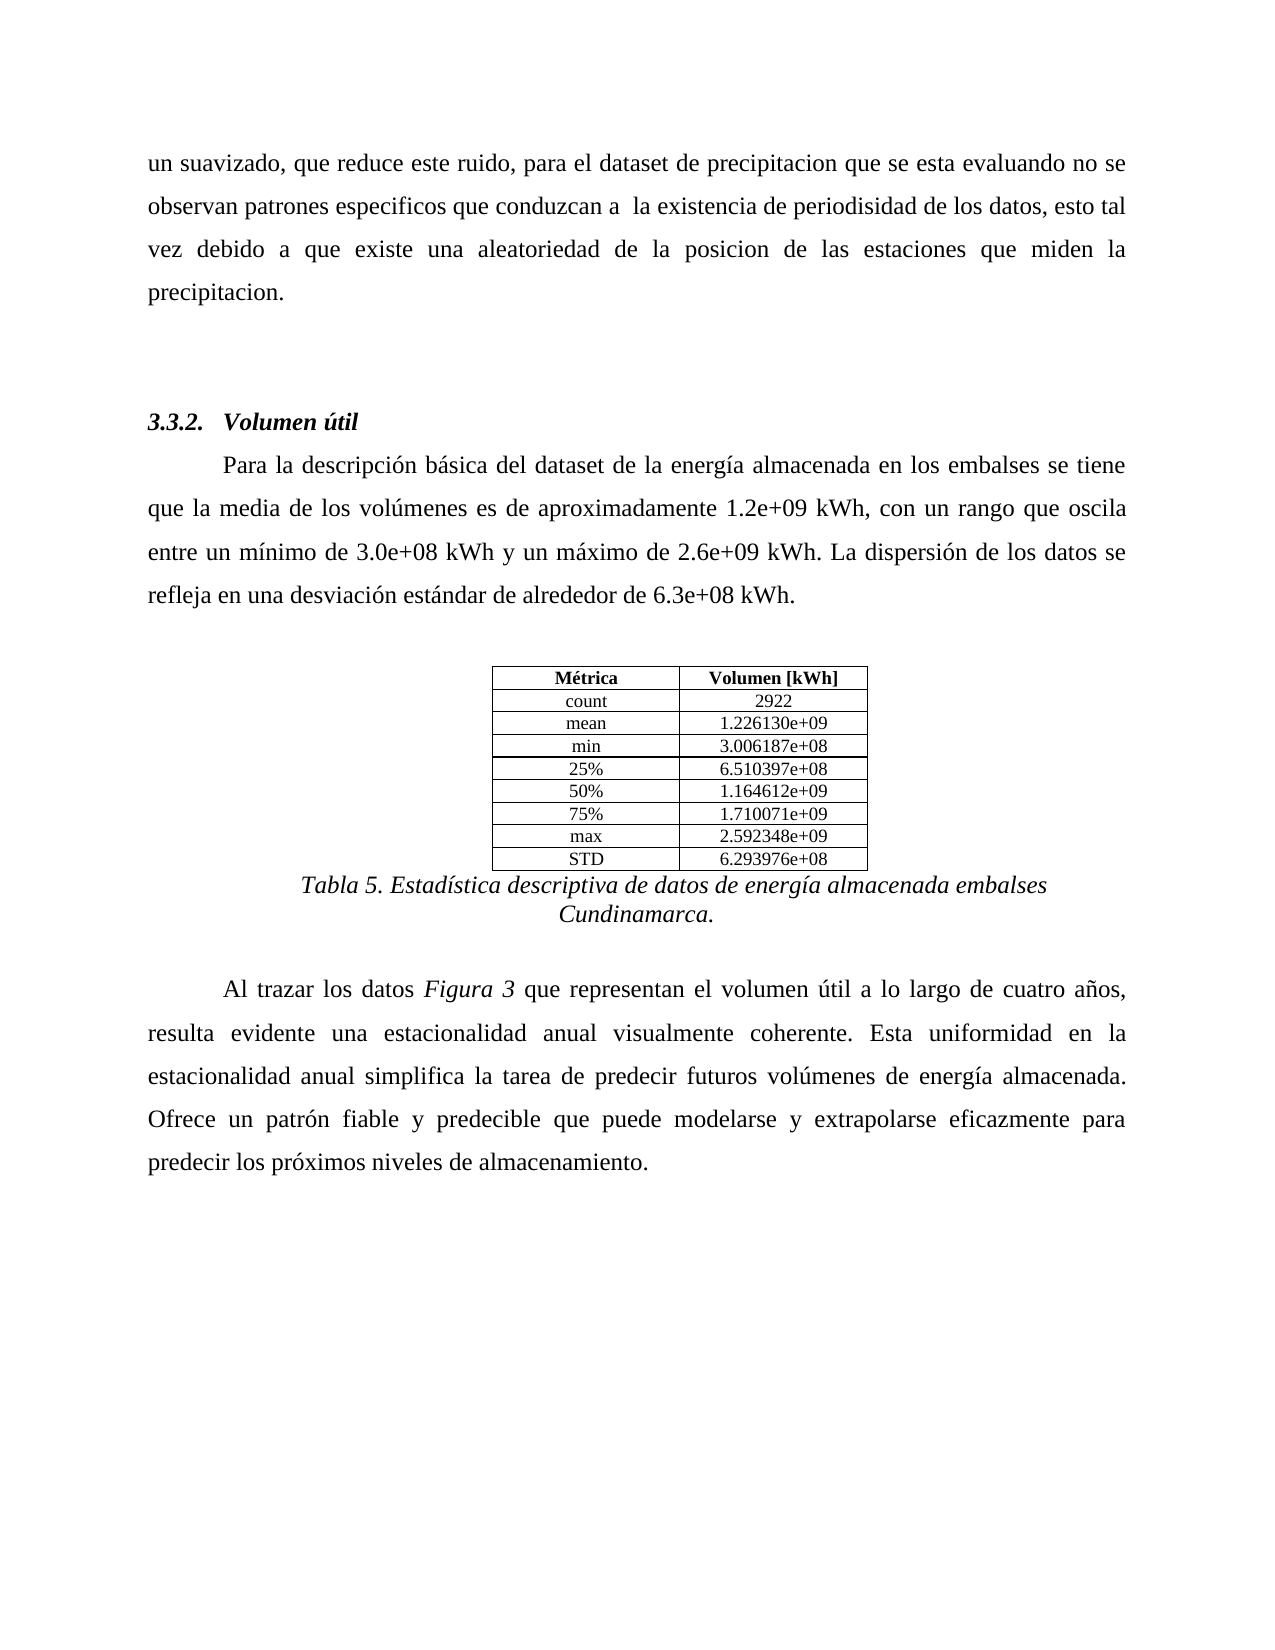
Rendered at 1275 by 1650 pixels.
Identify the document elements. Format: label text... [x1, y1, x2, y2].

table_header Métrica [493, 667, 679, 689]
table_cell 3.006187e+08 [680, 735, 867, 756]
table_cell 1.226130e+09 [680, 712, 867, 734]
table_cell mean [493, 712, 679, 734]
table_cell min [493, 735, 679, 756]
table_cell 1.710071e+09 [680, 803, 867, 824]
table_cell 2922 [680, 690, 867, 711]
table_cell 6.293976e+08 [680, 848, 867, 869]
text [148, 148, 1127, 306]
table_cell max [493, 825, 679, 847]
text Al trazar los datos Figura 3 que representan el volumen útil a lo largo de cuatro años, resulta evidente una estacionalidad anual visualmente coherente. Esta uniformidad en la estacionalidad anual simplifica la tarea de predecir futuros volúmenes de energía almacenada. Ofrece un patrón fiable y predecible que puede modelarse y extrapolarse eficazmente para predecir los próximos niveles de almacenamiento. [148, 974, 1127, 1176]
table_cell 6.510397e+08 [680, 758, 867, 779]
table_cell 1.164612e+09 [680, 780, 867, 802]
table_cell 75% [493, 803, 679, 824]
table_cell count [493, 690, 679, 711]
table_cell 2.592348e+09 [680, 825, 867, 847]
table_cell 50% [493, 780, 679, 802]
text Para la descripción básica del dataset de la energía almacenada en los embalses se tiene que la media de los volúmenes es de aproximadamente 1.2e+09 kWh, con un rango que oscila entre un mínimo de 3.0e+08 kWh y un máximo de 2.6e+09 kWh. La dispersión de los datos se refleja en una desviación estándar de alrededor de 6.3e+08 kWh. [148, 450, 1127, 608]
text Tabla 5. Estadística descriptiva de datos de energía almacenada embalses Cundinamarca. [148, 871, 1127, 928]
table_cell 25% [493, 758, 679, 779]
table_header Volumen [kWh] [680, 667, 867, 689]
subtitle Volumen útil [148, 407, 1127, 436]
table_cell STD [493, 848, 679, 869]
